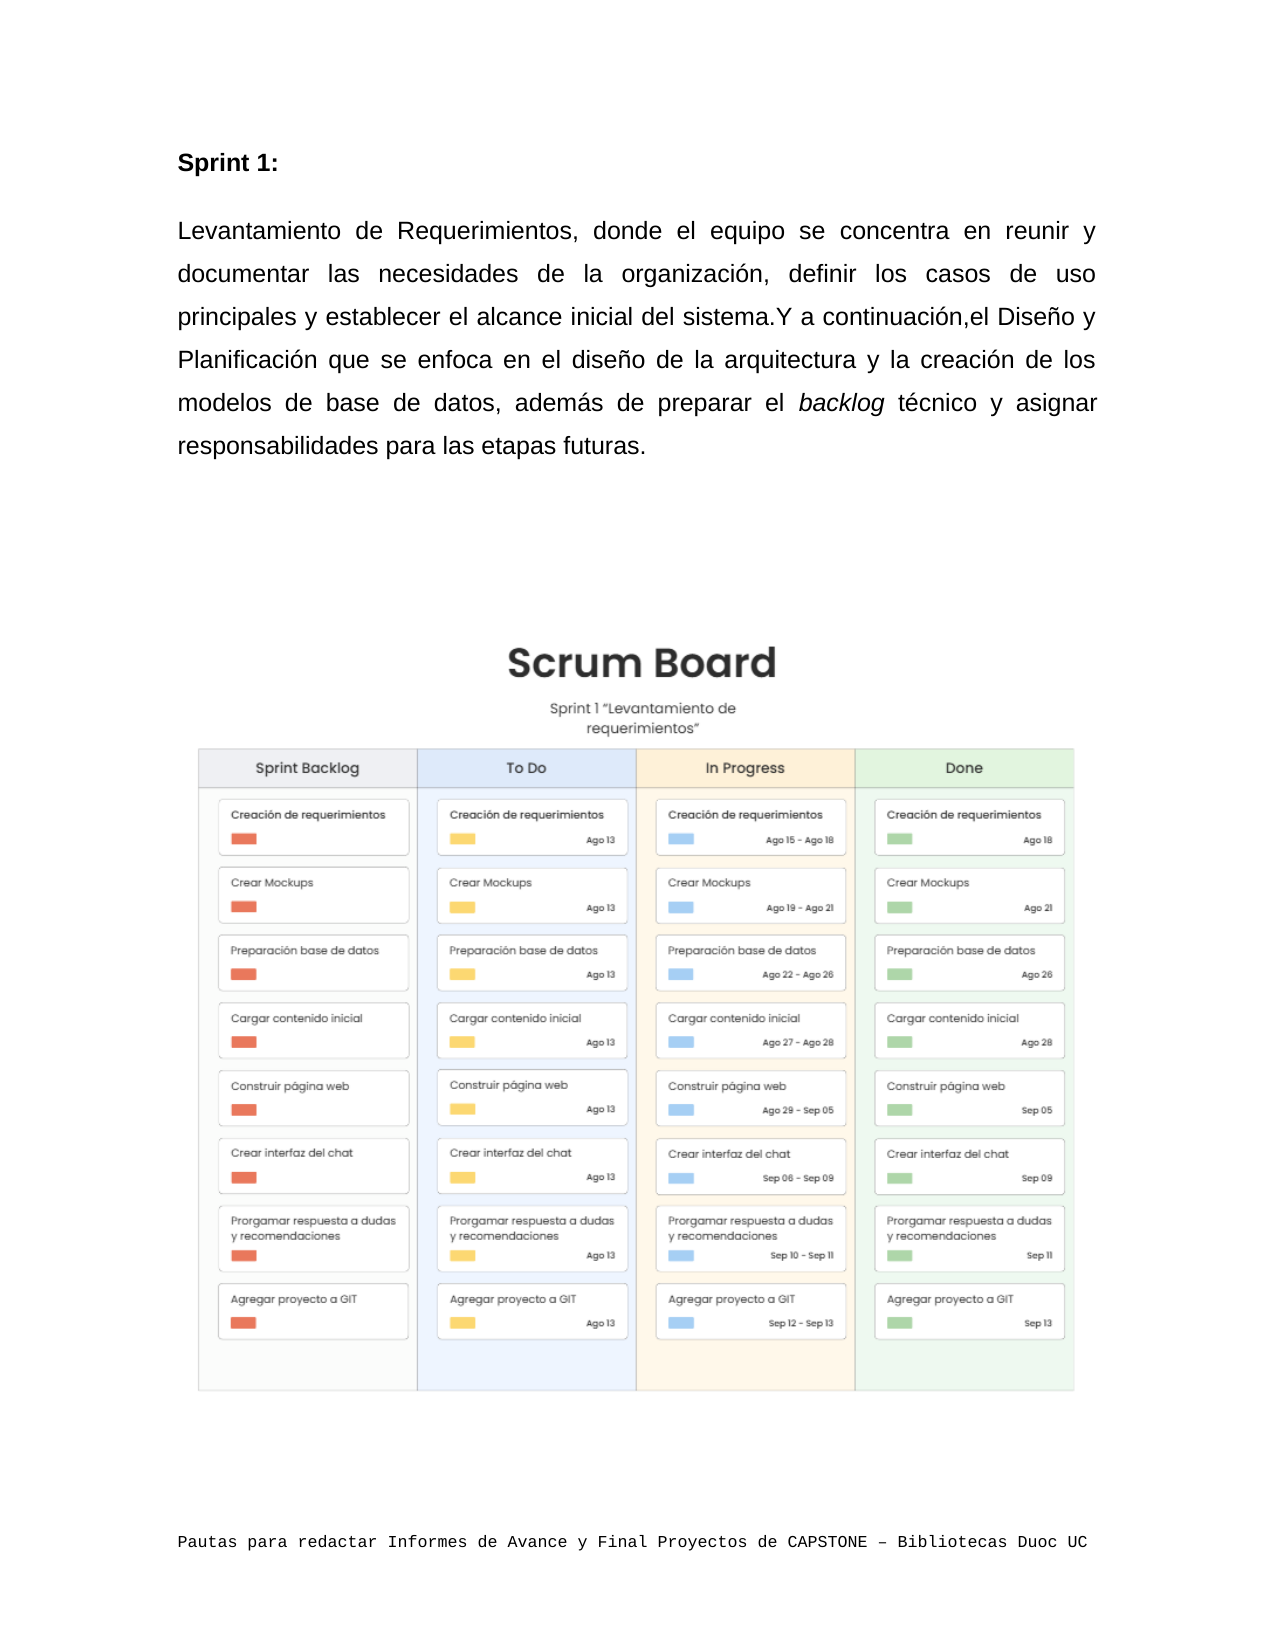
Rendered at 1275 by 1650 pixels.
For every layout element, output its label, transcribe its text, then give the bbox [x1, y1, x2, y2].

text Levantamiento de Requerimientos, donde el equipo se concentra en reunir y documentar las necesidades de la organización, definir los casos de uso principales y establecer el alcance inicial del sistema.Y a continuación,el Diseño y Planificación que se enfoca en el diseño de la arquitectura y la creación de los modelos de base de datos, además de preparar el backlog técnico y asignar responsabilidades para las etapas futuras. [177, 216, 1098, 460]
picture [177, 635, 1098, 1413]
text Sprint 1: [177, 148, 1098, 176]
